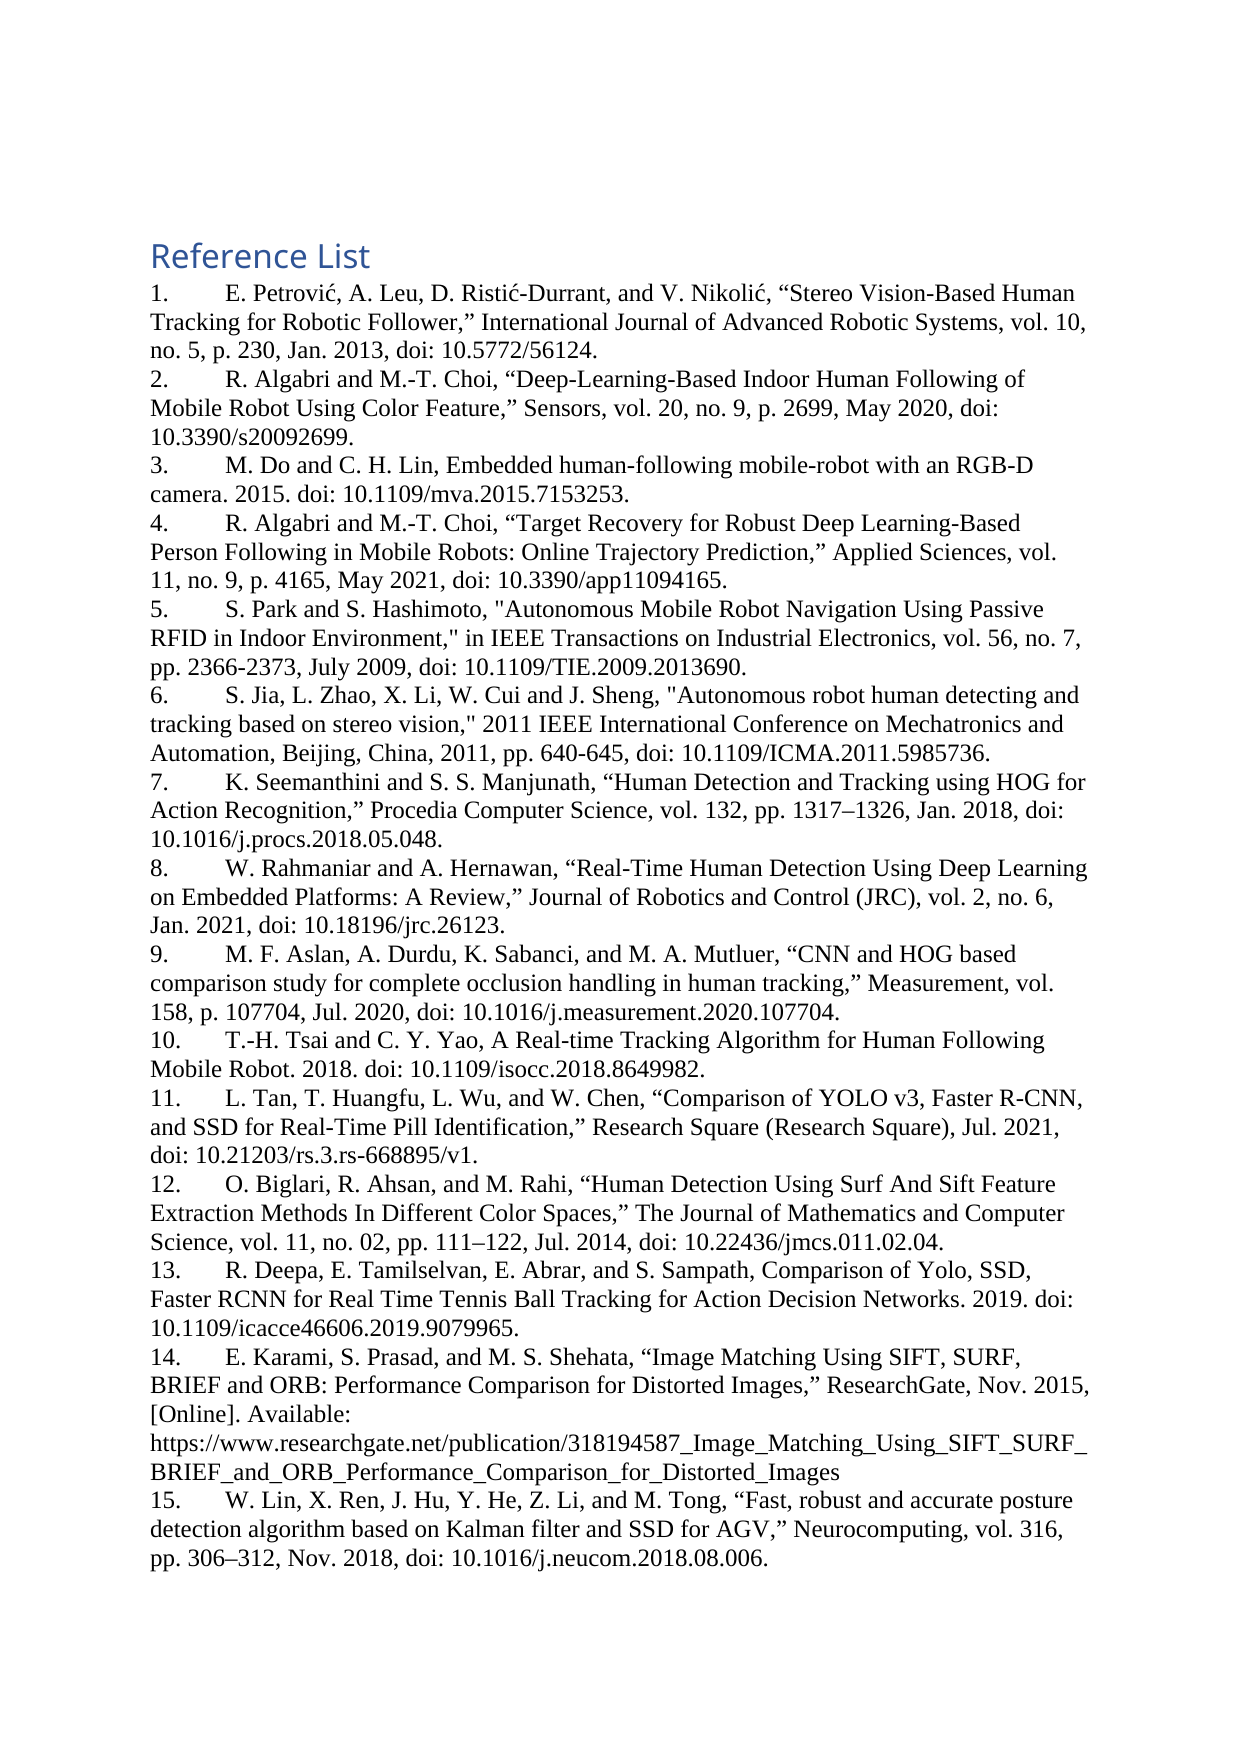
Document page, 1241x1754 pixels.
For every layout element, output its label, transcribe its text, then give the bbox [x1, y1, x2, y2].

list 12. O. Biglari, R. Ahsan, and M. Rahi, “Human Detection Using Surf And Sift Feature Extraction Methods In Different Color Spaces,” The Journal of Mathematics and Computer Science, vol. 11, no. 02, pp. 111–122, Jul. 2014, doi: 10.22436/jmcs.011.02.04. [150, 1169, 1090, 1255]
list 14. E. Karami, S. Prasad, and M. S. Shehata, “Image Matching Using SIFT, SURF, BRIEF and ORB: Performance Comparison for Distorted Images,” ResearchGate, Nov. 2015, [Online]. Available: https://www.researchgate.net/publication/318194587_Image_Matching_Using_SIFT_SURF_BRIEF_and_ORB_Performance_Comparison_for_Distorted_Images [150, 1342, 1090, 1485]
list 4. R. Algabri and M.-T. Choi, “Target Recovery for Robust Deep Learning-Based Person Following in Mobile Robots: Online Trajectory Prediction,” Applied Sciences, vol. 11, no. 9, p. 4165, May 2021, doi: 10.3390/app11094165. [150, 508, 1090, 594]
list 6. S. Jia, L. Zhao, X. Li, W. Cui and J. Sheng, "Autonomous robot human detecting and tracking based on stereo vision," 2011 IEEE International Conference on Mechatronics and Automation, Beijing, China, 2011, pp. 640-645, doi: 10.1109/ICMA.2011.5985736. [150, 680, 1090, 767]
list 2. R. Algabri and M.-T. Choi, “Deep-Learning-Based Indoor Human Following of Mobile Robot Using Color Feature,” Sensors, vol. 20, no. 9, p. 2699, May 2020, doi: 10.3390/s20092699. [150, 364, 1090, 450]
list 7. K. Seemanthini and S. S. Manjunath, “Human Detection and Tracking using HOG for Action Recognition,” Procedia Computer Science, vol. 132, pp. 1317–1326, Jan. 2018, doi: 10.1016/j.procs.2018.05.048. [150, 767, 1090, 853]
list 3. M. Do and C. H. Lin, Embedded human-following mobile-robot with an RGB-D camera. 2015. doi: 10.1109/mva.2015.7153253. [150, 450, 1090, 508]
list 9. M. F. Aslan, A. Durdu, K. Sabanci, and M. A. Mutluer, “CNN and HOG based comparison study for complete occlusion handling in human tracking,” Measurement, vol. 158, p. 107704, Jul. 2020, doi: 10.1016/j.measurement.2020.107704. [150, 939, 1090, 1025]
subtitle Reference List [150, 232, 1090, 278]
list 1. E. Petrović, A. Leu, D. Ristić-Durrant, and V. Nikolić, “Stereo Vision-Based Human Tracking for Robotic Follower,” International Journal of Advanced Robotic Systems, vol. 10, no. 5, p. 230, Jan. 2013, doi: 10.5772/56124. [150, 278, 1090, 364]
list 11. L. Tan, T. Huangfu, L. Wu, and W. Chen, “Comparison of YOLO v3, Faster R-CNN, and SSD for Real-Time Pill Identification,” Research Square (Research Square), Jul. 2021, doi: 10.21203/rs.3.rs-668895/v1. [150, 1083, 1090, 1169]
list 10. T.-H. Tsai and C. Y. Yao, A Real-time Tracking Algorithm for Human Following Mobile Robot. 2018. doi: 10.1109/isocc.2018.8649982. [150, 1025, 1090, 1083]
list 13. R. Deepa, E. Tamilselvan, E. Abrar, and S. Sampath, Comparison of Yolo, SSD, Faster RCNN for Real Time Tennis Ball Tracking for Action Decision Networks. 2019. doi: 10.1109/icacce46606.2019.9079965. [150, 1255, 1090, 1342]
list 15. W. Lin, X. Ren, J. Hu, Y. He, Z. Li, and M. Tong, “Fast, robust and accurate posture detection algorithm based on Kalman filter and SSD for AGV,” Neurocomputing, vol. 316, pp. 306–312, Nov. 2018, doi: 10.1016/j.neucom.2018.08.006. [150, 1485, 1090, 1572]
list 5. S. Park and S. Hashimoto, "Autonomous Mobile Robot Navigation Using Passive RFID in Indoor Environment," in IEEE Transactions on Industrial Electronics, vol. 56, no. 7, pp. 2366-2373, July 2009, doi: 10.1109/TIE.2009.2013690. [150, 594, 1090, 680]
list 8. W. Rahmaniar and A. Hernawan, “Real-Time Human Detection Using Deep Learning on Embedded Platforms: A Review,” Journal of Robotics and Control (JRC), vol. 2, no. 6, Jan. 2021, doi: 10.18196/jrc.26123. [150, 853, 1090, 939]
